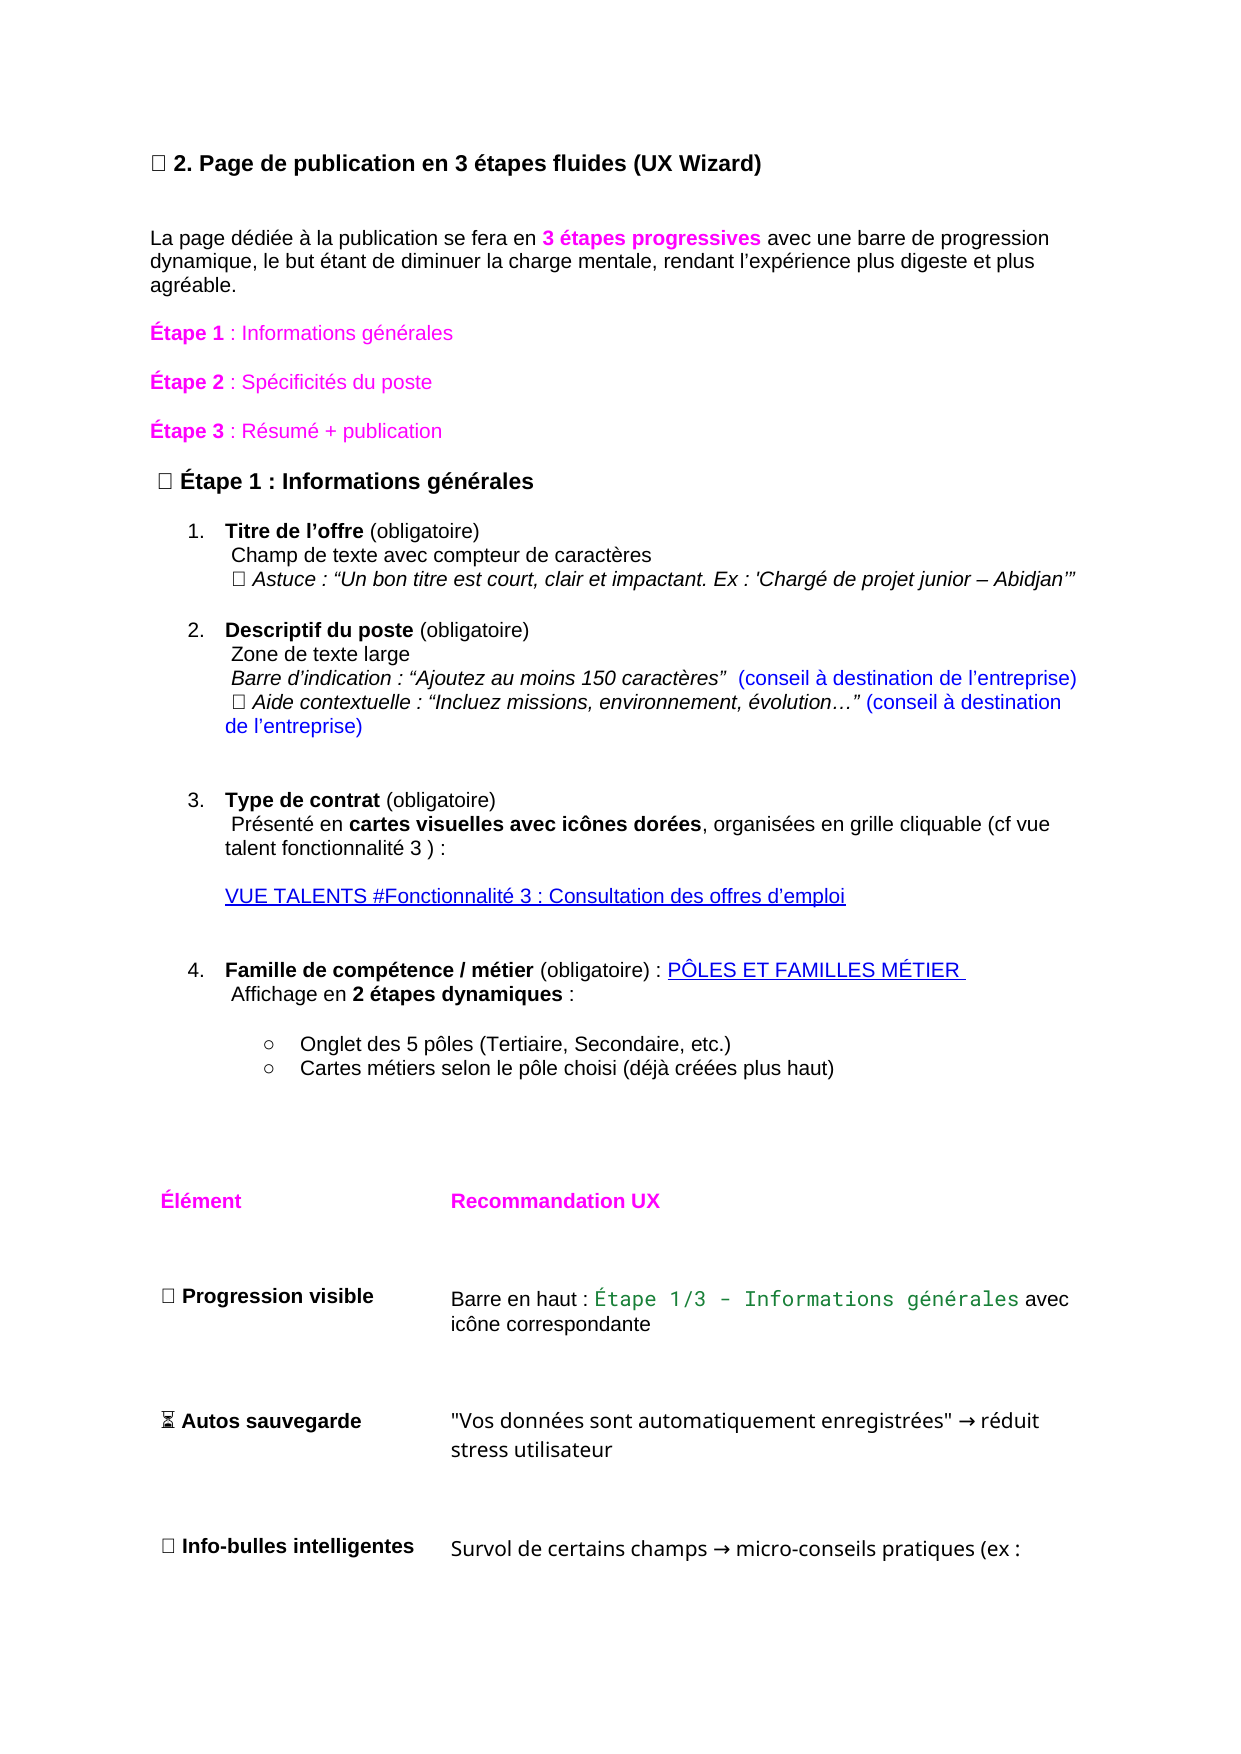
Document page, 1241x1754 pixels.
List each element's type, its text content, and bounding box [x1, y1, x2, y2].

list Cartes métiers selon le pôle choisi (déjà créées plus haut) [262, 1056, 1090, 1080]
table_cell "Vos données sont automatiquement enregistrées" → réduit stress utilisateur [440, 1371, 1090, 1499]
table_header Élément [150, 1154, 440, 1249]
table_cell Barre en haut : Étape 1/3 - Informations générales avec icône correspondante [440, 1249, 1090, 1371]
list Famille de compétence / métier (obligatoire) : PÔLES ET FAMILLES MÉTIER 👩🏽‍💻👨🏾‍💻 Affichage en 2 étapes dynamiques : [187, 958, 1090, 1032]
list Descriptif du poste (obligatoire) Zone de texte large Barre d’indication : “Ajoutez au moins 150 caractères” (conseil à destination de l’entreprise) 🧠 Aide contextuelle : “Incluez missions, environnement, évolution…” (conseil à destination de l’entreprise) [187, 618, 1090, 788]
table_cell ⏳ Autos sauvegarde [150, 1371, 440, 1499]
text Étape 2 : Spécificités du poste [150, 370, 1090, 394]
text 🔁 2. Page de publication en 3 étapes fluides (UX Wizard) [150, 150, 1090, 176]
text La page dédiée à la publication se fera en 3 étapes progressives avec une barre de progression dynamique, le but étant de diminuer la charge mentale, rendant l’expérience plus digeste et plus agréable. Étape 1 : Informations générales [150, 201, 1090, 345]
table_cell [150, 1499, 440, 1593]
table_cell 🧭 Progression visible [150, 1249, 440, 1371]
list Type de contrat (obligatoire) Présenté en cartes visuelles avec icônes dorées, organisées en grille cliquable (cf vue talent fonctionnalité 3 ) : VUE TALENTS #Fonctionnalité 3 : Consultation des offres d’emploi [187, 788, 1090, 958]
text 🧱 Étape 1 : Informations générales [150, 468, 1090, 494]
text Étape 3 : Résumé + publication [150, 419, 1090, 443]
list Onglet des 5 pôles (Tertiaire, Secondaire, etc.) [262, 1032, 1090, 1056]
list Titre de l’offre (obligatoire) Champ de texte avec compteur de caractères 💡 Astuce : “Un bon titre est court, clair et impactant. Ex : 'Chargé de projet junior – Abidjan’” [187, 519, 1090, 618]
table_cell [440, 1499, 1090, 1593]
table_header Recommandation UX [440, 1154, 1090, 1249]
